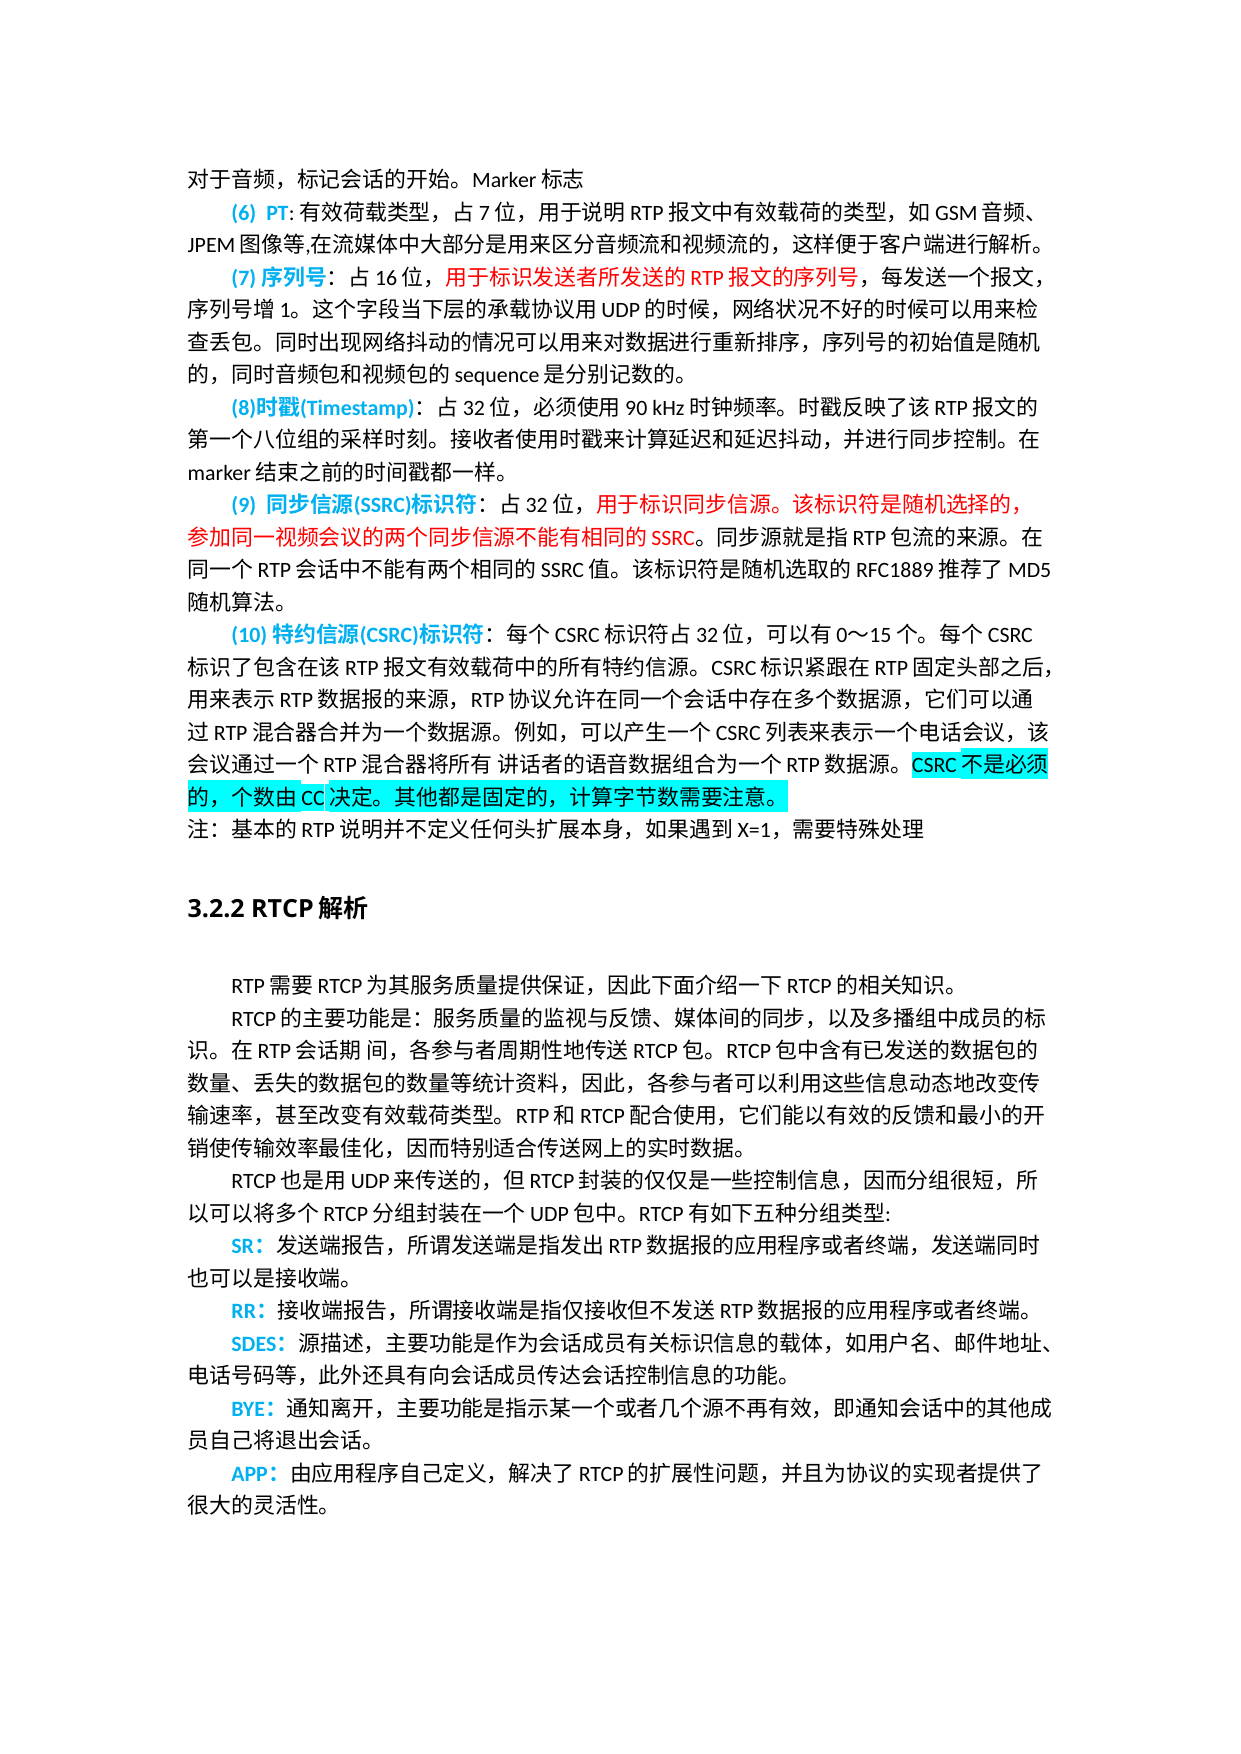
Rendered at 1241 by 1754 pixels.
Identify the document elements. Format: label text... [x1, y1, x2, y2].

text SR：发送端报告，所谓发送端是指发出RTP数据报的应用程序或者终端，发送端同时也可以是接收端。 [187, 1228, 1053, 1293]
list RTP需要RTCP为其服务质量提供保证，因此下面介绍一下RTCP的相关知识。 [187, 968, 1053, 1000]
subtitle 3.2.2 RTCP解析 [187, 874, 1053, 939]
list 注：基本的RTP说明并不定义任何头扩展本身，如果遇到X=1，需要特殊处理 [187, 812, 1053, 844]
text BYE：通知离开，主要功能是指示某一个或者几个源不再有效，即通知会话中的其他成员自己将退出会话。 [187, 1390, 1053, 1455]
list RTCP也是用UDP来传送的，但RTCP封装的仅仅是一些控制信息，因而分组很短，所以可以将多个RTCP分组封装在一个UDP包中。RTCP有如下五种分组类型: [187, 1163, 1053, 1228]
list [187, 162, 1053, 194]
list (6) PT: 有效荷载类型，占7位，用于说明RTP报文中有效载荷的类型，如GSM音频、JPEM图像等,在流媒体中大部分是用来区分音频流和视频流的，这样便于客户端进行解析。 [187, 194, 1053, 259]
list (9) 同步信源(SSRC)标识符：占32位，用于标识同步信源。该标识符是随机选择的，参加同一视频会议的两个同步信源不能有相同的SSRC。同步源就是指RTP包流的来源。在同一个RTP会话中不能有两个相同的SSRC值。该标识符是随机选取的 RFC1889推荐了MD5随机算法。 [187, 487, 1053, 617]
list (10) 特约信源(CSRC)标识符：每个CSRC标识符占32位，可以有0～15个。每个CSRC标识了包含在该RTP报文有效载荷中的所有特约信源。CSRC标识紧跟在RTP固定头部之后，用来表示RTP数据报的来源，RTP协议允许在同一个会话中存在多个数据源，它们可以通过RTP混合器合并为一个数据源。例如，可以产生一个CSRC列表来表示一个电话会议，该会议通过一个RTP混合器将所有 讲话者的语音数据组合为一个RTP数据源。CSRC不是必须的，个数由CC决定。其他都是固定的，计算字节数需要注意。 [187, 617, 1053, 812]
text APP：由应用程序自己定义，解决了RTCP的扩展性问题，并且为协议的实现者提供了很大的灵活性。 [187, 1455, 1053, 1520]
text RR：接收端报告，所谓接收端是指仅接收但不发送RTP数据报的应用程序或者终端。 [187, 1293, 1053, 1325]
list (8)时戳(Timestamp)：占32位，必须使用90 kHz 时钟频率。时戳反映了该RTP报文的第一个八位组的采样时刻。接收者使用时戳来计算延迟和延迟抖动，并进行同步控制。在marker结束之前的时间戳都一样。 [187, 389, 1053, 487]
text SDES：源描述，主要功能是作为会话成员有关标识信息的载体，如用户名、邮件地址、电话号码等，此外还具有向会话成员传达会话控制信息的功能。 [187, 1325, 1053, 1390]
list RTCP的主要功能是：服务质量的监视与反馈、媒体间的同步，以及多播组中成员的标识。在RTP会话期 间，各参与者周期性地传送RTCP包。RTCP包中含有已发送的数据包的数量、丢失的数据包的数量等统计资料，因此，各参与者可以利用这些信息动态地改变传输速率，甚至改变有效载荷类型。RTP和RTCP配合使用，它们能以有效的反馈和最小的开销使传输效率最佳化，因而特别适合传送网上的实时数据。 [187, 1000, 1053, 1163]
list (7) 序列号：占16位，用于标识发送者所发送的RTP报文的序列号，每发送一个报文，序列号增1。这个字段当下层的承载协议用UDP的时候，网络状况不好的时候可以用来检查丢包。同时出现网络抖动的情况可以用来对数据进行重新排序，序列号的初始值是随机的，同时音频包和视频包的sequence是分别记数的。 [187, 259, 1053, 389]
